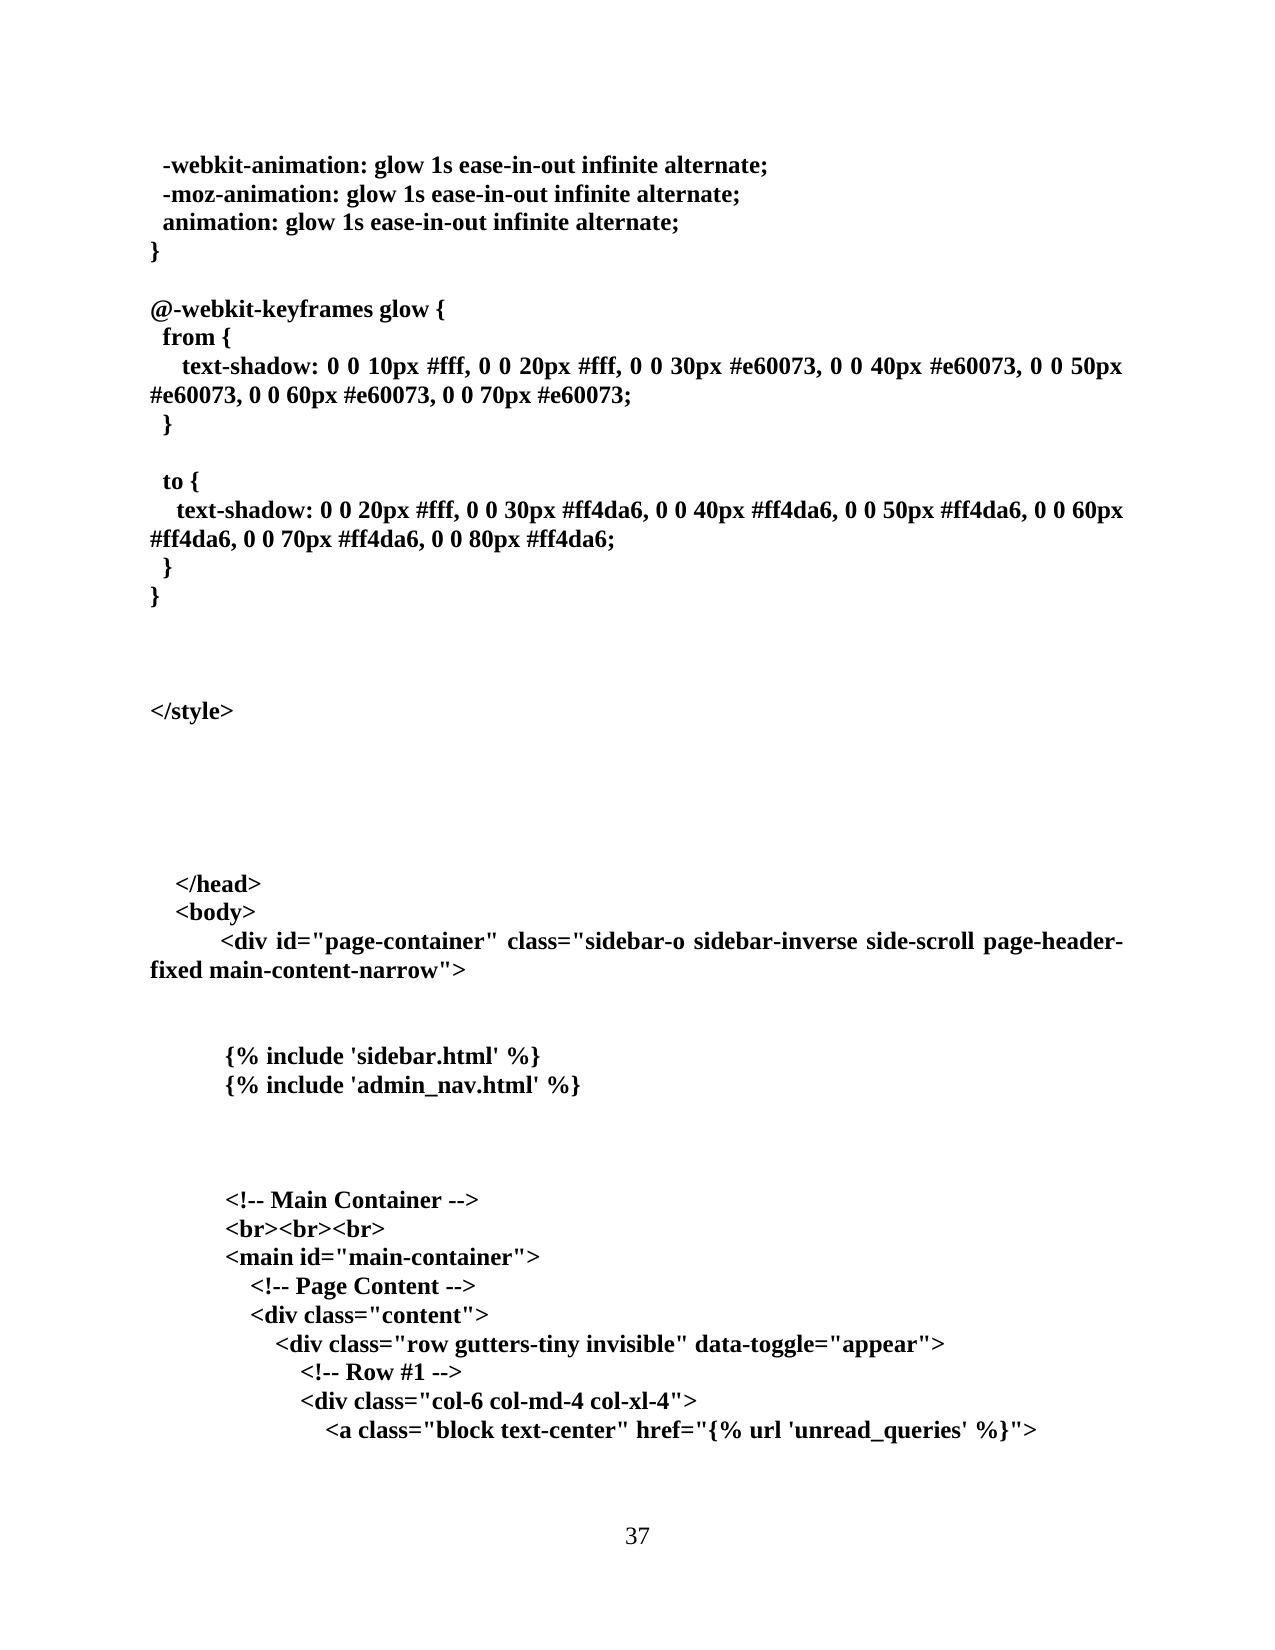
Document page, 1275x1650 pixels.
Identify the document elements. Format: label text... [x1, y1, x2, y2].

text <div class="col-6 col-md-4 col-xl-4"> [150, 1386, 1125, 1415]
text <div class="content"> [150, 1300, 1125, 1329]
text } [150, 409, 1125, 437]
text } [150, 581, 1125, 610]
text @-webkit-keyframes glow { [150, 294, 1125, 322]
text <!-- Row #1 --> [150, 1357, 1125, 1386]
text {% include 'sidebar.html' %} [150, 1041, 1125, 1070]
text <body> [150, 897, 1125, 926]
text <main id="main-container"> [150, 1242, 1125, 1271]
text -webkit-animation: glow 1s ease-in-out infinite alternate; [150, 150, 1125, 179]
text <a class="block text-center" href="{% url 'unread_queries' %}"> [150, 1415, 1125, 1444]
text to { [150, 466, 1125, 495]
text </style> [150, 696, 1125, 725]
text <!-- Main Container --> [150, 1185, 1125, 1214]
text <div class="row gutters-tiny invisible" data-toggle="appear"> [150, 1329, 1125, 1357]
text <br><br><br> [150, 1214, 1125, 1242]
text from { [150, 322, 1125, 351]
text </head> [150, 869, 1125, 897]
text } [150, 552, 1125, 581]
text <!-- Page Content --> [150, 1271, 1125, 1300]
text text-shadow: 0 0 10px #fff, 0 0 20px #fff, 0 0 30px #e60073, 0 0 40px #e60073, 0 0 50px #e60073, 0 0 60px #e60073, 0 0 70px #e60073; [150, 351, 1125, 409]
text <div id="page-container" class="sidebar-o sidebar-inverse side-scroll page-header-fixed main-content-narrow"> [150, 926, 1125, 984]
text -moz-animation: glow 1s ease-in-out infinite alternate; [150, 179, 1125, 207]
text text-shadow: 0 0 20px #fff, 0 0 30px #ff4da6, 0 0 40px #ff4da6, 0 0 50px #ff4da6, 0 0 60px #ff4da6, 0 0 70px #ff4da6, 0 0 80px #ff4da6; [150, 495, 1125, 552]
text animation: glow 1s ease-in-out infinite alternate; [150, 207, 1125, 236]
text {% include 'admin_nav.html' %} [150, 1070, 1125, 1099]
text } [150, 236, 1125, 265]
